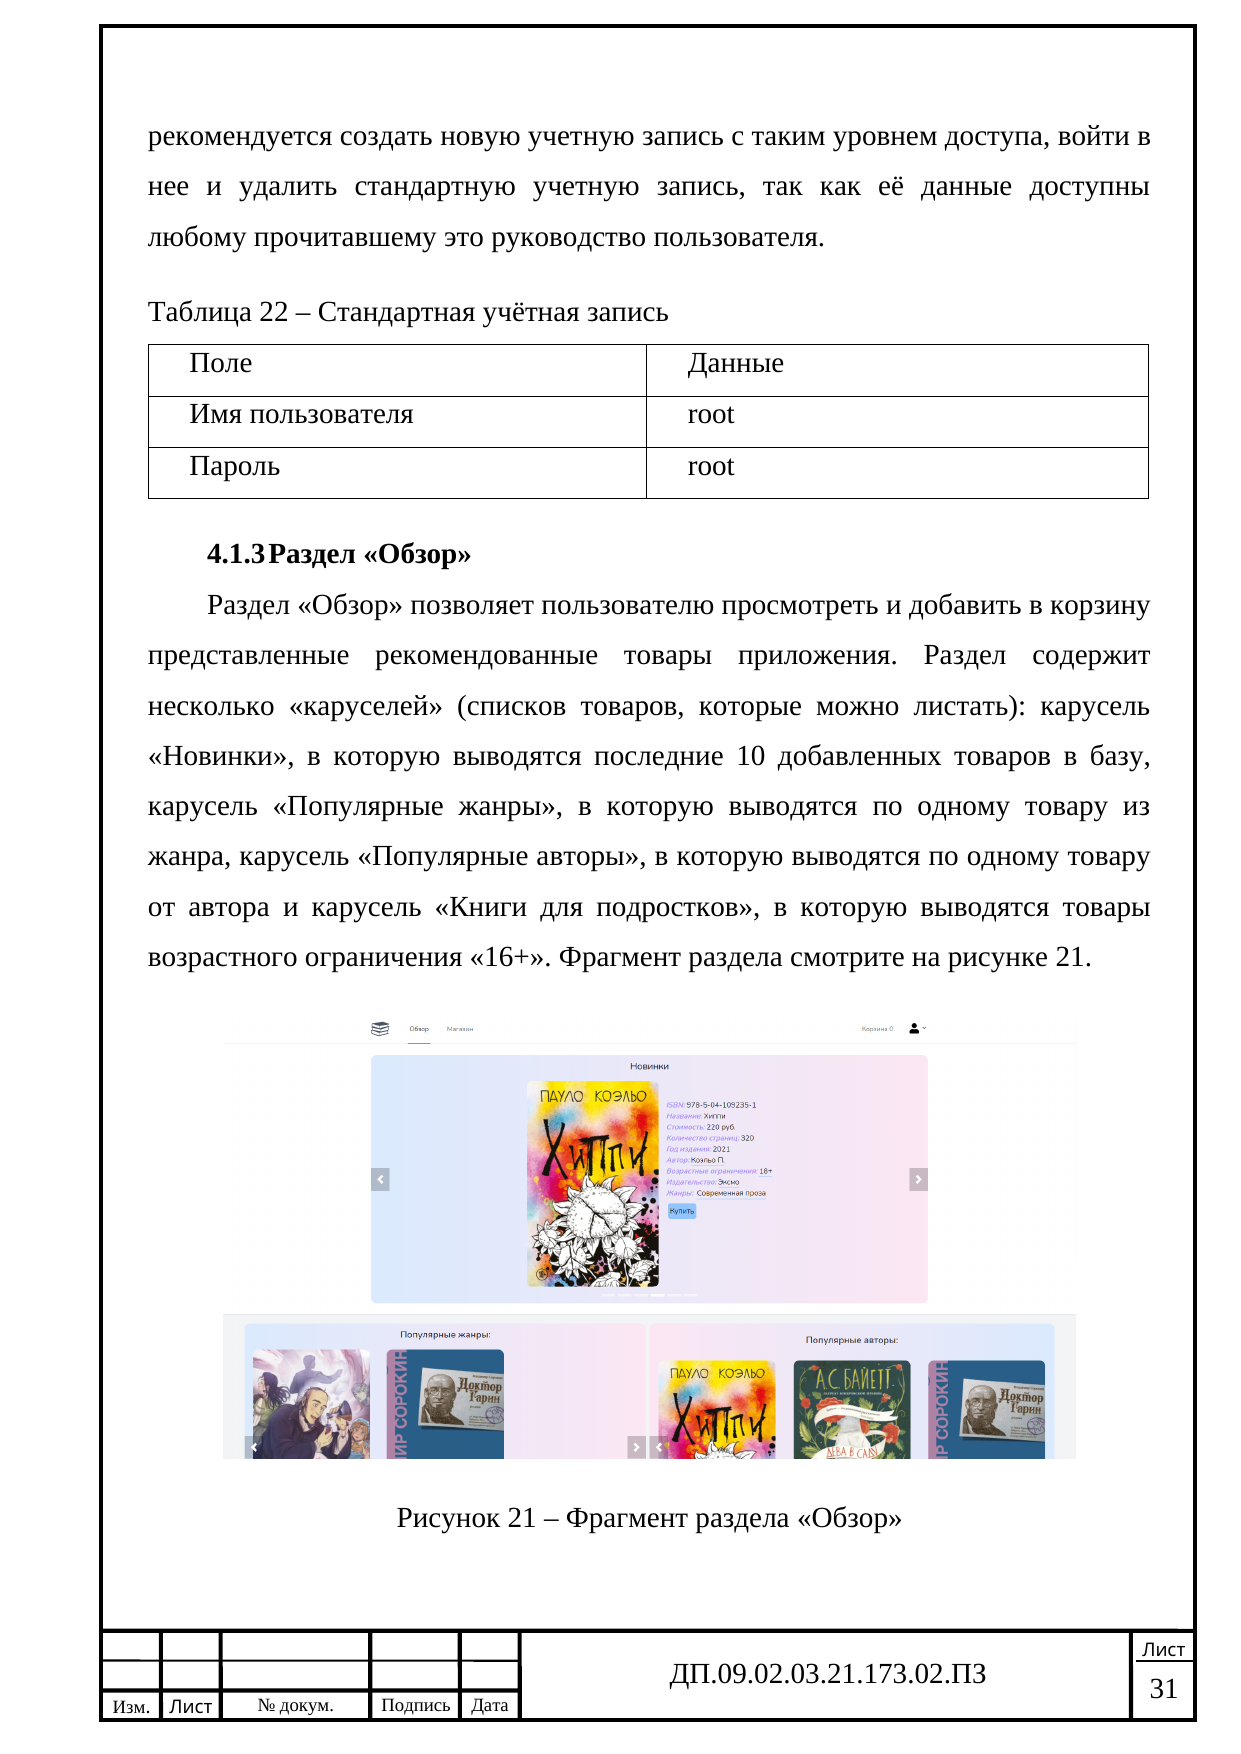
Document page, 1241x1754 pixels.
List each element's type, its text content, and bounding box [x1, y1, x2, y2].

text Таблица 22 – Стандартная учётная запись [148, 294, 1152, 328]
picture [223, 1014, 1077, 1459]
table_cell Пароль [149, 448, 646, 498]
text Рисунок 21 – Фрагмент раздела «Обзор» [118, 1500, 1181, 1533]
list Раздел «Обзор» [148, 537, 1181, 570]
table_cell root [647, 448, 1148, 498]
table_cell root [647, 397, 1148, 447]
table_cell Имя пользователя [149, 397, 646, 447]
table_header Поле [149, 345, 646, 396]
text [148, 118, 1152, 252]
text Раздел «Обзор» позволяет пользователю просмотреть и добавить в корзину представленные рекомендованные товары приложения. Раздел содержит несколько «каруселей» (списков товаров, которые можно листать): карусель «Новинки», в которую выводятся последние 10 добавленных товаров в базу, карусель «Популярные жанры», в которую выводятся по одному товару из жанра, карусель «Популярные авторы», в которую выводятся по одному товару от автора и карусель «Книги для подростков», в которую выводятся товары возрастного ограничения «16+». Фрагмент раздела смотрите на рисунке 21. [148, 587, 1152, 973]
table_header Данные [647, 345, 1148, 396]
